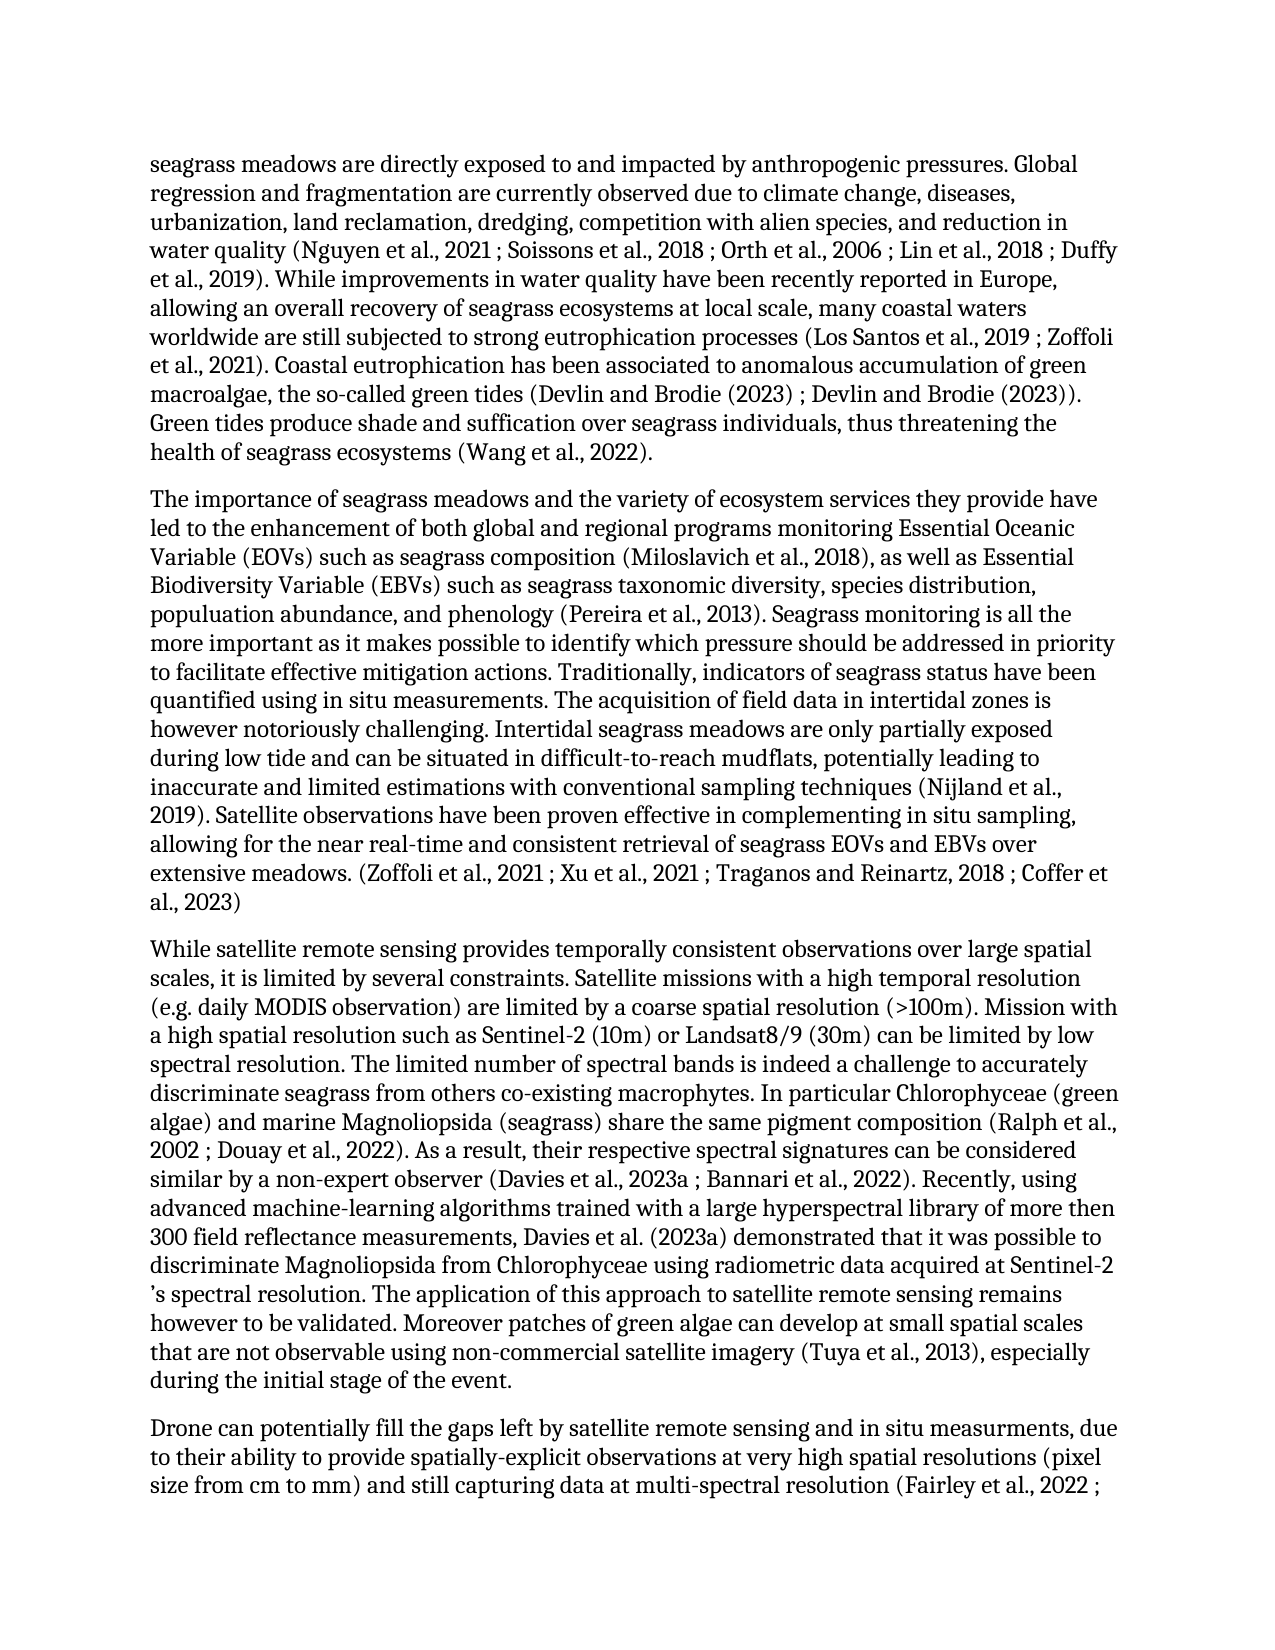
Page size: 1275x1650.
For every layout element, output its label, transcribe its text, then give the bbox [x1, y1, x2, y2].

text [150, 1414, 1125, 1500]
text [150, 150, 1125, 466]
text The importance of seagrass meadows and the variety of ecosystem services they provide have led to the enhancement of both global and regional programs monitoring Essential Oceanic Variable (EOVs) such as seagrass composition (Miloslavich et al., 2018), as well as Essential Biodiversity Variable (EBVs) such as seagrass taxonomic diversity, species distribution, populuation abundance, and phenology (Pereira et al., 2013). Seagrass monitoring is all the more important as it makes possible to identify which pressure should be addressed in priority to facilitate effective mitigation actions. Traditionally, indicators of seagrass status have been quantified using in situ measurements. The acquisition of field data in intertidal zones is however notoriously challenging. Intertidal seagrass meadows are only partially exposed during low tide and can be situated in difficult-to-reach mudflats, potentially leading to inaccurate and limited estimations with conventional sampling techniques (Nijland et al., 2019). Satellite observations have been proven effective in complementing in situ sampling, allowing for the near real-time and consistent retrieval of seagrass EOVs and EBVs over extensive meadows. (Zoffoli et al., 2021 ; Xu et al., 2021 ; Traganos and Reinartz, 2018 ; Coffer et al., 2023) [150, 485, 1125, 916]
text While satellite remote sensing provides temporally consistent observations over large spatial scales, it is limited by several constraints. Satellite missions with a high temporal resolution (e.g. daily MODIS observation) are limited by a coarse spatial resolution (>100m). Mission with a high spatial resolution such as Sentinel-2 (10m) or Landsat8/9 (30m) can be limited by low spectral resolution. The limited number of spectral bands is indeed a challenge to accurately discriminate seagrass from others co-existing macrophytes. In particular Chlorophyceae (green algae) and marine Magnoliopsida (seagrass) share the same pigment composition (Ralph et al., 2002 ; Douay et al., 2022). As a result, their respective spectral signatures can be considered similar by a non-expert observer (Davies et al., 2023a ; Bannari et al., 2022). Recently, using advanced machine-learning algorithms trained with a large hyperspectral library of more then 300 field reflectance measurements, Davies et al. (2023a) demonstrated that it was possible to discriminate Magnoliopsida from Chlorophyceae using radiometric data acquired at Sentinel-2 ’s spectral resolution. The application of this approach to satellite remote sensing remains however to be validated. Moreover patches of green algae can develop at small spatial scales that are not observable using non-commercial satellite imagery (Tuya et al., 2013), especially during the initial stage of the event. [150, 935, 1125, 1395]
